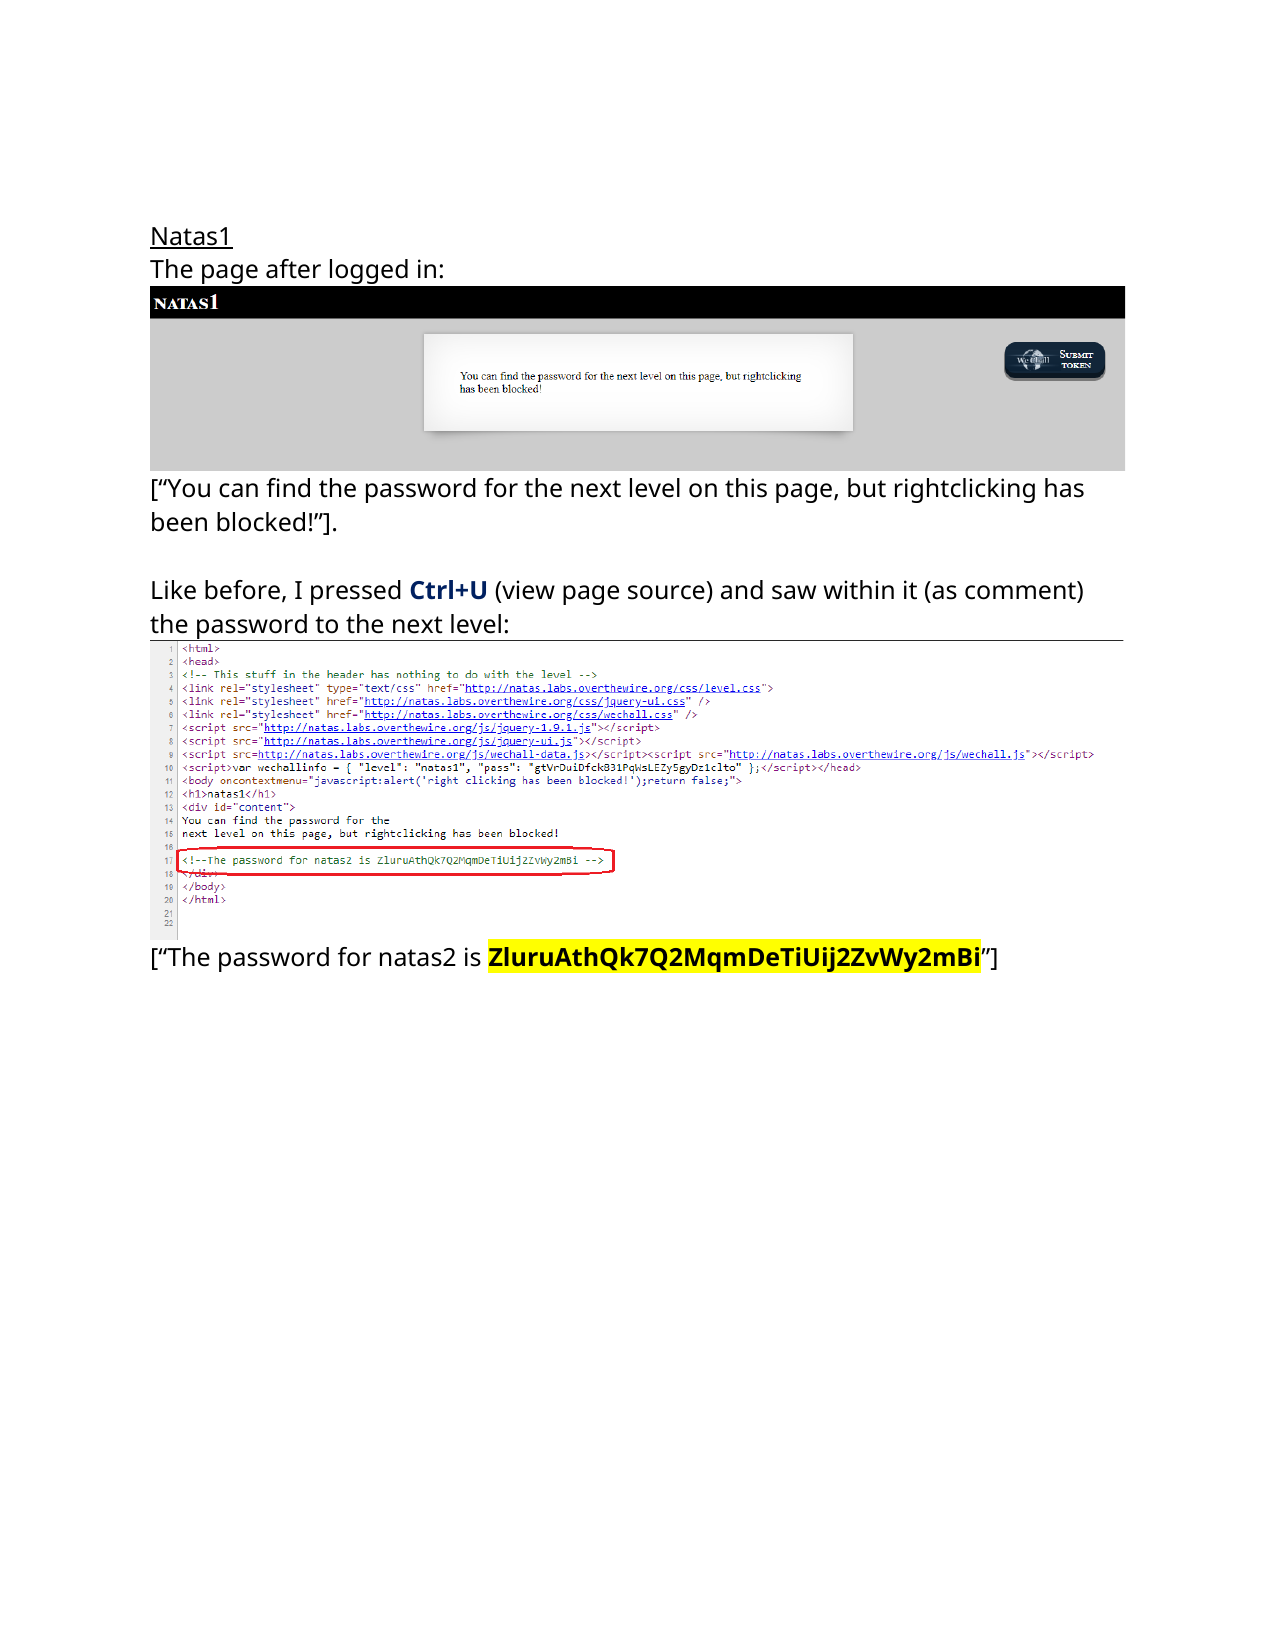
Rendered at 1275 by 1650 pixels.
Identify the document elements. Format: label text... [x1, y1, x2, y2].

text Like before, I pressed Ctrl+U (view page source) and saw within it (as comment) the password to the next level: [150, 573, 1125, 641]
text [“You can find the password for the next level on this page, but rightclicking has been blocked!”]. [150, 471, 1125, 538]
text The page after logged in: [150, 252, 1125, 286]
text [“The password for natas2 is ZluruAthQk7Q2MqmDeTiUij2ZvWy2mBi”] [150, 940, 488, 973]
text Natas1 [150, 218, 1125, 252]
picture [150, 286, 1125, 471]
picture [150, 640, 1124, 940]
text [“The password for natas2 is ZluruAthQk7Q2MqmDeTiUij2ZvWy2mBi”] [981, 939, 1125, 973]
